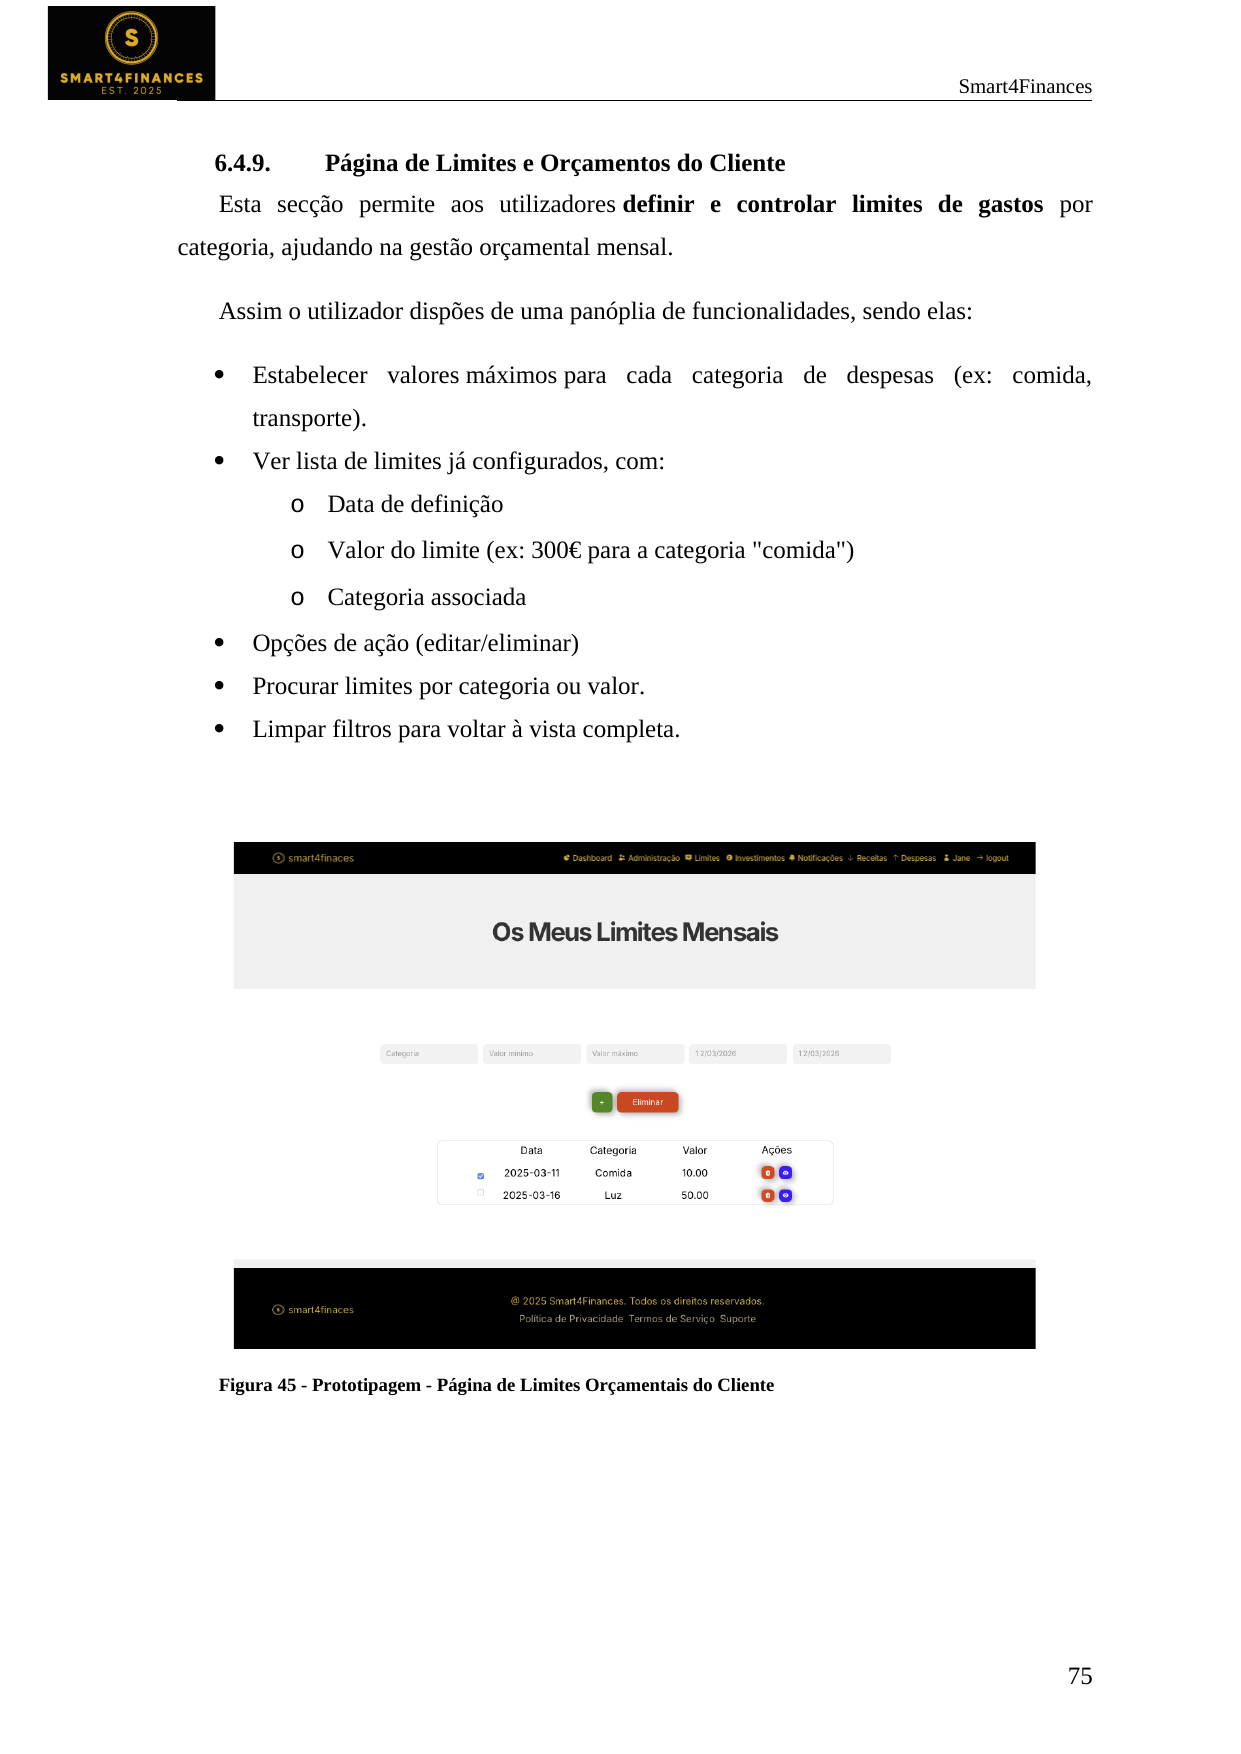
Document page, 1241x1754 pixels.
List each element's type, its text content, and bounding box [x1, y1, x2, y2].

list Data de definição [290, 489, 1092, 520]
picture [233, 842, 1036, 1349]
text Assim o utilizador dispões de uma panóplia de funcionalidades, sendo elas: [177, 296, 1092, 325]
list Estabelecer valores máximos para cada categoria de despesas (ex: comida, transporte). [215, 360, 1092, 432]
text Esta secção permite aos utilizadores definir e controlar limites de gastos por categoria, ajudando na gestão orçamental mensal. [177, 189, 1092, 261]
picture [47, 6, 216, 100]
list Valor do limite (ex: 300€ para a categoria "comida") [290, 536, 1092, 566]
list Ver lista de limites já configurados, com: [215, 446, 1092, 475]
subtitle Página de Limites e Orçamentos do Cliente [214, 148, 1092, 176]
list Procurar limites por categoria ou valor. [215, 671, 1092, 700]
list Opções de ação (editar/eliminar) [215, 628, 1092, 657]
list Categoria associada [290, 582, 1092, 613]
list Limpar filtros para voltar à vista completa. [215, 714, 1092, 743]
